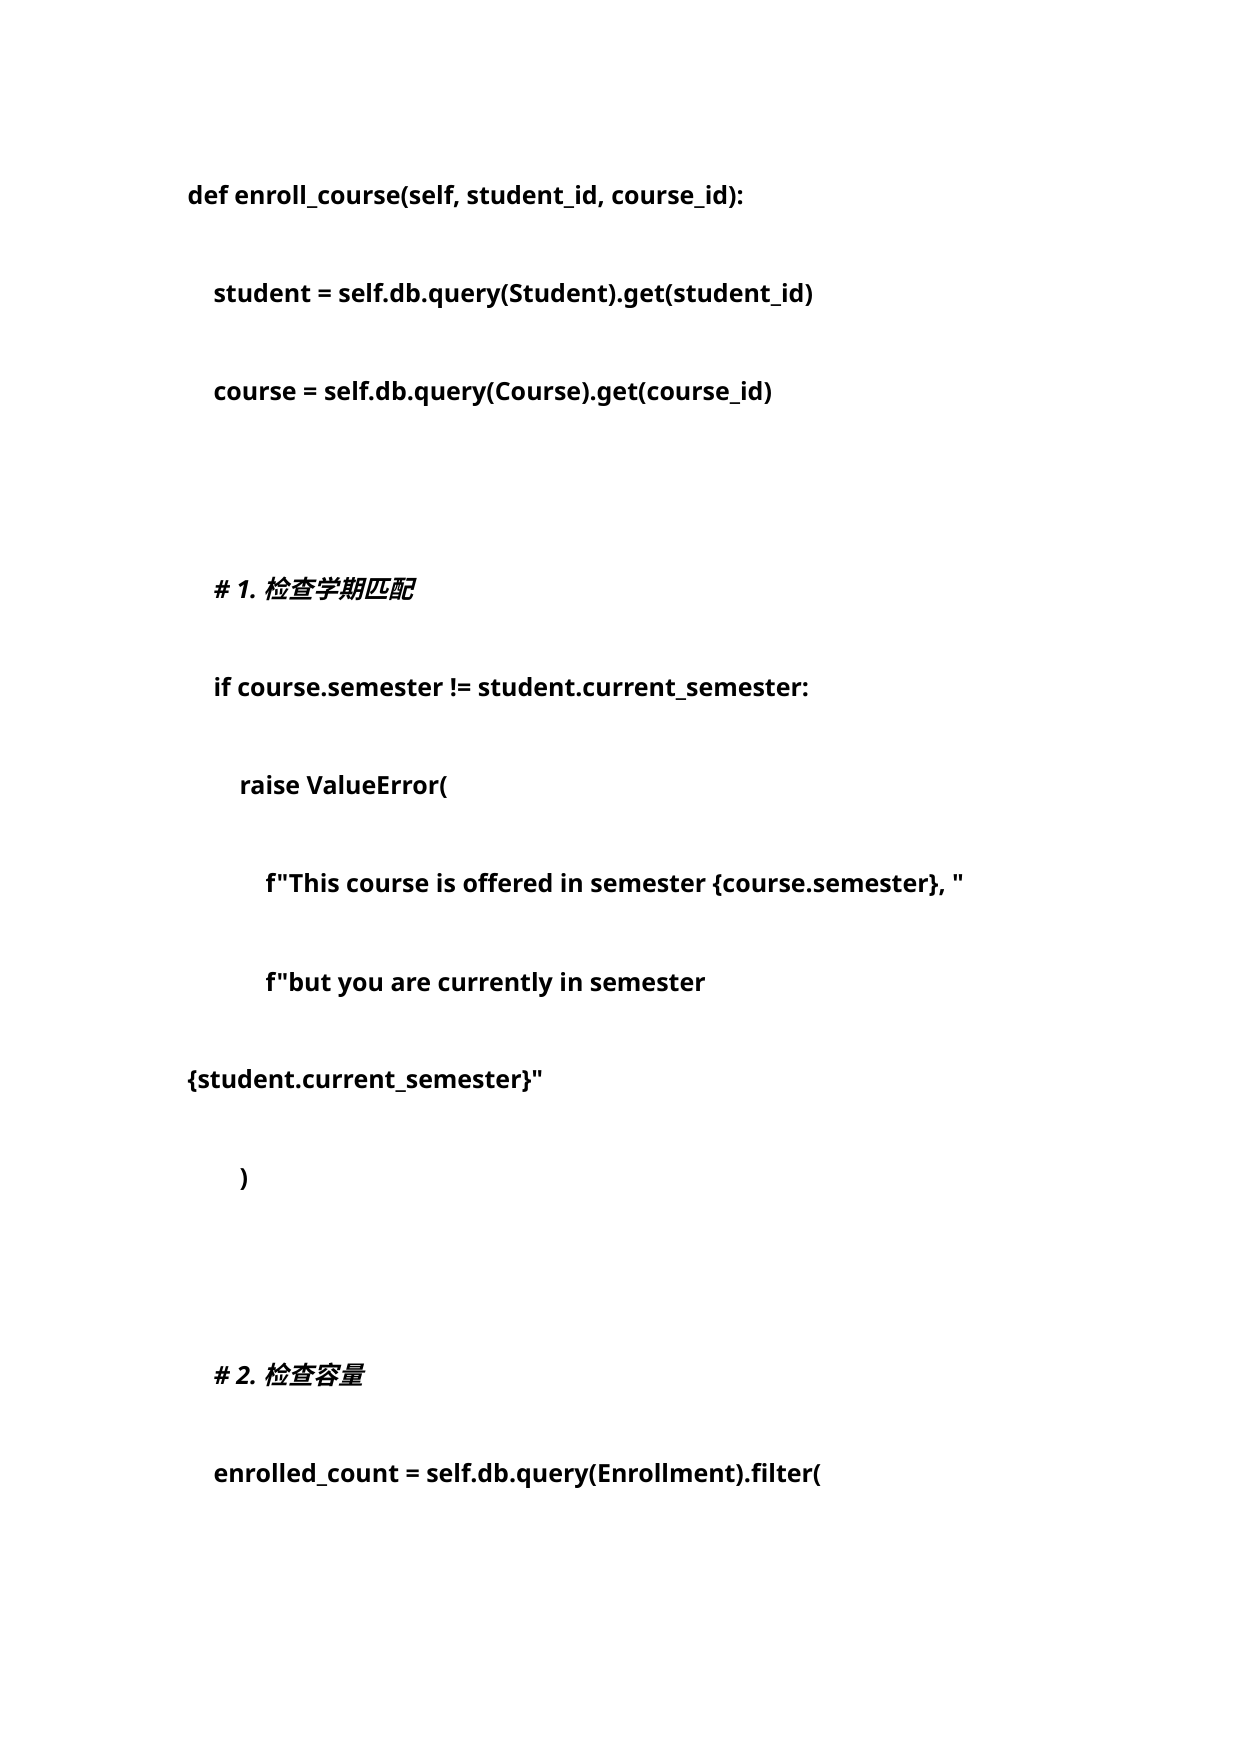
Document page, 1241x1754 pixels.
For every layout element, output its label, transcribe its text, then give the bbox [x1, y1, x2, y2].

text f"but you are currently in semester {student.current_semester}" [187, 949, 1053, 1111]
text f"This course is offered in semester {course.semester}, " [187, 851, 1053, 916]
text if course.semester != student.current_semester: [187, 654, 1053, 719]
text ) [187, 1145, 1053, 1210]
text # 1. 检查学期匹配 [187, 555, 1053, 620]
text enrolled_count = self.db.query(Enrollment).filter( [187, 1441, 1053, 1506]
text student = self.db.query(Student).get(student_id) [187, 260, 1053, 325]
text course = self.db.query(Course).get(course_id) [187, 358, 1053, 423]
text def enroll_course(self, student_id, course_id): [187, 162, 1053, 227]
text # 2. 检查容量 [187, 1341, 1053, 1406]
text raise ValueError( [187, 752, 1053, 817]
